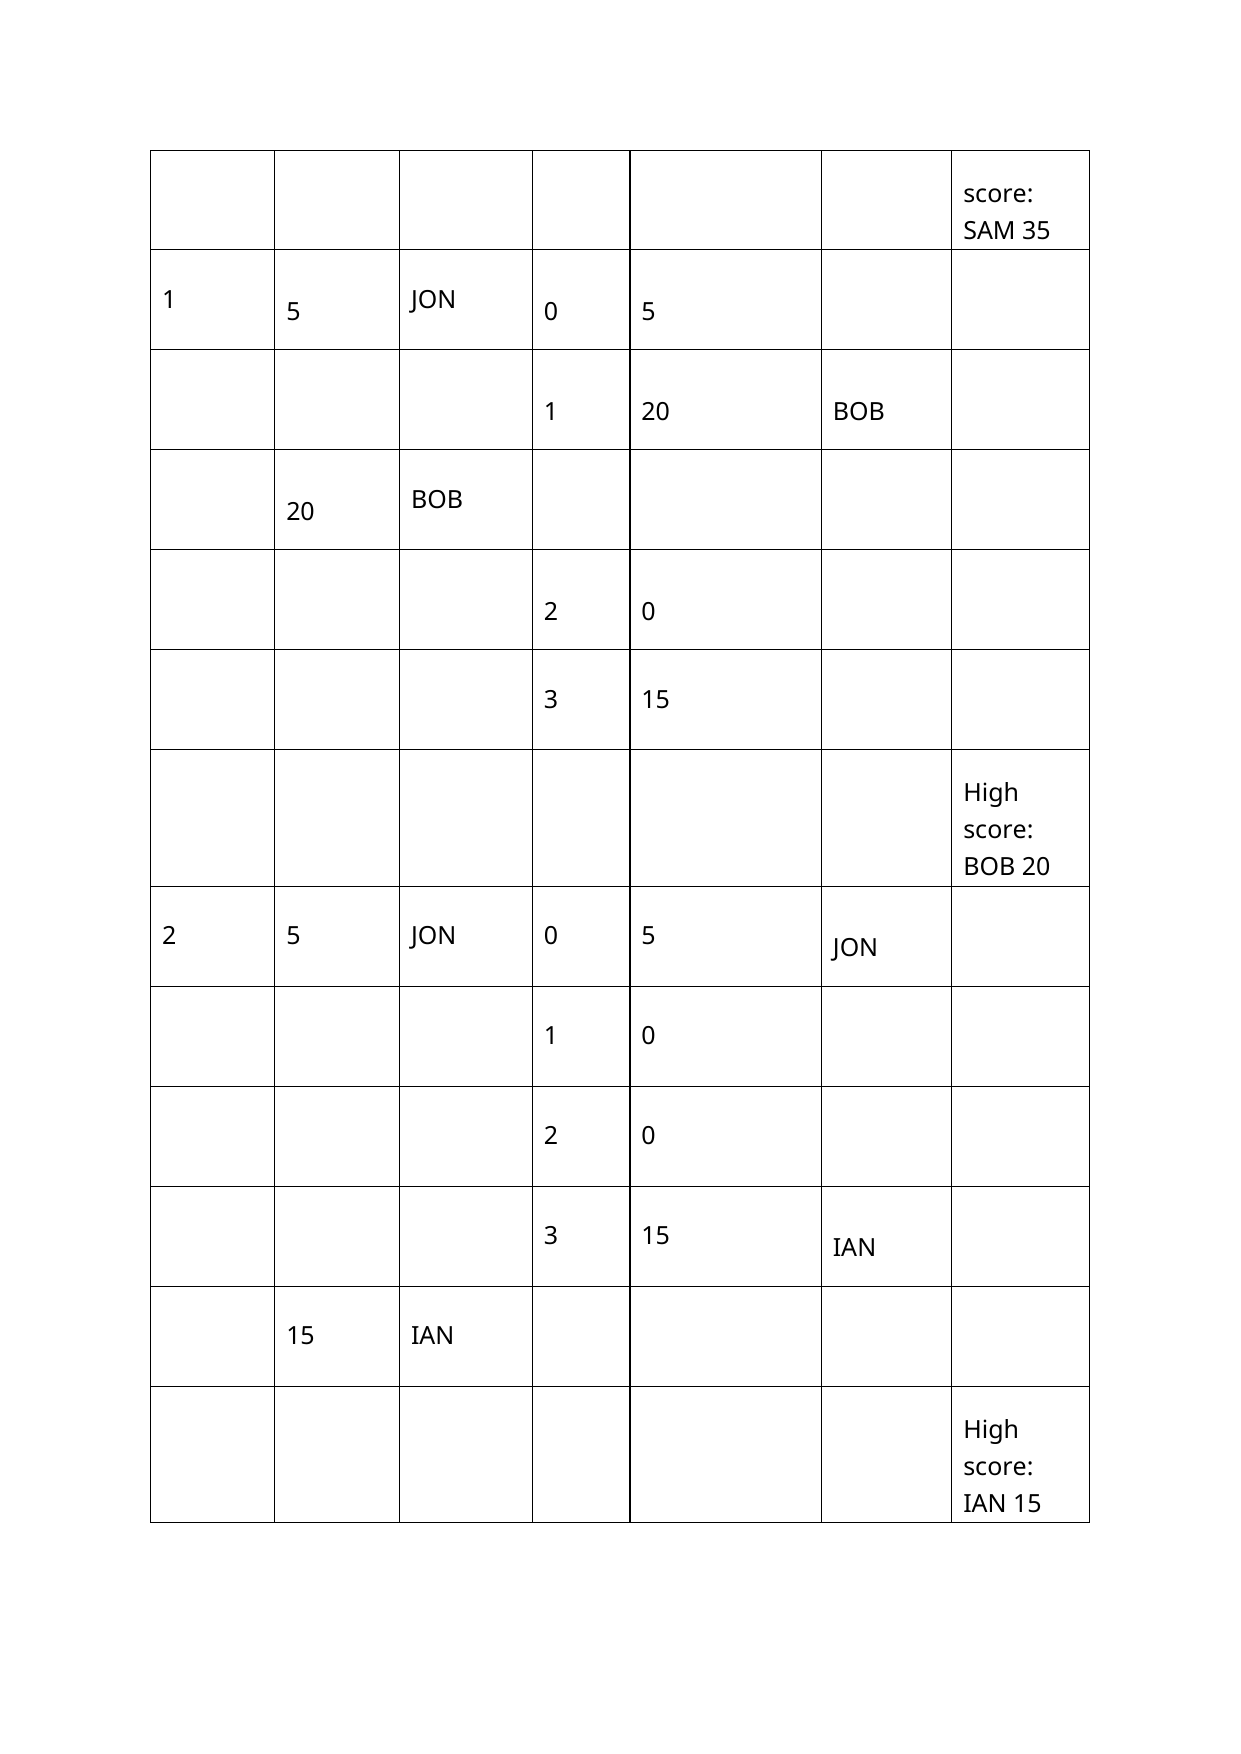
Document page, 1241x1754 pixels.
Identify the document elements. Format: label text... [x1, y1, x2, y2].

table_cell [151, 450, 274, 549]
table_cell BOB [400, 450, 532, 549]
table_cell 20 [631, 350, 821, 449]
table_cell [151, 151, 274, 249]
table_cell 5 [631, 887, 821, 986]
table_cell 0 [631, 1087, 821, 1186]
table_cell JON [822, 887, 951, 986]
table_cell [151, 1387, 274, 1522]
table_cell [275, 1087, 399, 1186]
table_cell [151, 1087, 274, 1186]
table_cell [822, 650, 951, 749]
table_cell [151, 350, 274, 449]
table_cell 3 [533, 650, 629, 749]
table_cell 20 [275, 450, 399, 549]
table_cell 1 [151, 250, 274, 349]
table_cell [400, 650, 532, 749]
table_cell 0 [533, 887, 629, 986]
table_cell [151, 1187, 274, 1286]
table_cell IAN [400, 1287, 532, 1386]
table_cell 1 [533, 350, 629, 449]
table_cell [533, 1387, 629, 1522]
table_cell [151, 550, 274, 649]
table_cell [275, 350, 399, 449]
table_cell 1 [533, 987, 629, 1086]
table_cell [952, 887, 1089, 986]
table_cell [151, 750, 274, 886]
table_cell High score: BOB 20 [952, 750, 1089, 886]
table_cell 2 [533, 550, 629, 649]
table_cell [822, 250, 951, 349]
table_cell [952, 1187, 1089, 1286]
table_cell [275, 650, 399, 749]
table_cell [631, 1287, 821, 1386]
table_cell [275, 151, 399, 249]
table_cell [631, 450, 821, 549]
table_cell IAN [822, 1187, 951, 1286]
table_cell [400, 151, 532, 249]
table_cell [533, 151, 629, 249]
table_cell 15 [631, 650, 821, 749]
table_cell [400, 550, 532, 649]
table_cell [275, 550, 399, 649]
table_cell [151, 650, 274, 749]
table_cell [822, 450, 951, 549]
table_cell [533, 450, 629, 549]
table_cell [952, 550, 1089, 649]
table_cell [952, 650, 1089, 749]
table_cell [631, 750, 821, 886]
table_cell [151, 987, 274, 1086]
table_cell [400, 1187, 532, 1286]
table_cell [822, 1387, 951, 1522]
table_cell [533, 750, 629, 886]
table_cell 2 [533, 1087, 629, 1186]
table_cell [533, 1287, 629, 1386]
table_cell [275, 750, 399, 886]
table_cell [275, 1187, 399, 1286]
table_cell BOB [822, 350, 951, 449]
table_cell [952, 250, 1089, 349]
table_cell [952, 450, 1089, 549]
table_cell 3 [533, 1187, 629, 1286]
table_cell 0 [631, 550, 821, 649]
table_cell High score: IAN 15 [952, 1387, 1089, 1522]
table_cell [822, 1287, 951, 1386]
table_cell [400, 350, 532, 449]
table_cell [400, 1087, 532, 1186]
table_cell [822, 151, 951, 249]
table_cell JON [400, 887, 532, 986]
table_cell [822, 550, 951, 649]
table_cell 15 [275, 1287, 399, 1386]
table_cell [400, 987, 532, 1086]
table_cell [952, 987, 1089, 1086]
table_cell [631, 1387, 821, 1522]
table_cell [275, 987, 399, 1086]
table_cell [952, 1087, 1089, 1186]
table_cell 5 [275, 250, 399, 349]
table_cell [822, 987, 951, 1086]
table_cell [631, 151, 821, 249]
table_cell [400, 750, 532, 886]
table_cell [151, 1287, 274, 1386]
table_cell [822, 1087, 951, 1186]
table_cell [275, 1387, 399, 1522]
table_cell 5 [275, 887, 399, 986]
table_cell [400, 1387, 532, 1522]
table_cell 0 [631, 987, 821, 1086]
table_cell [952, 1287, 1089, 1386]
table_cell [822, 750, 951, 886]
table_cell 0 [533, 250, 629, 349]
table_cell JON [400, 250, 532, 349]
table_cell [952, 350, 1089, 449]
table_cell 2 [151, 887, 274, 986]
table_cell 15 [631, 1187, 821, 1286]
table_cell 5 [631, 250, 821, 349]
table_cell High score: SAM 35 [952, 151, 1089, 249]
